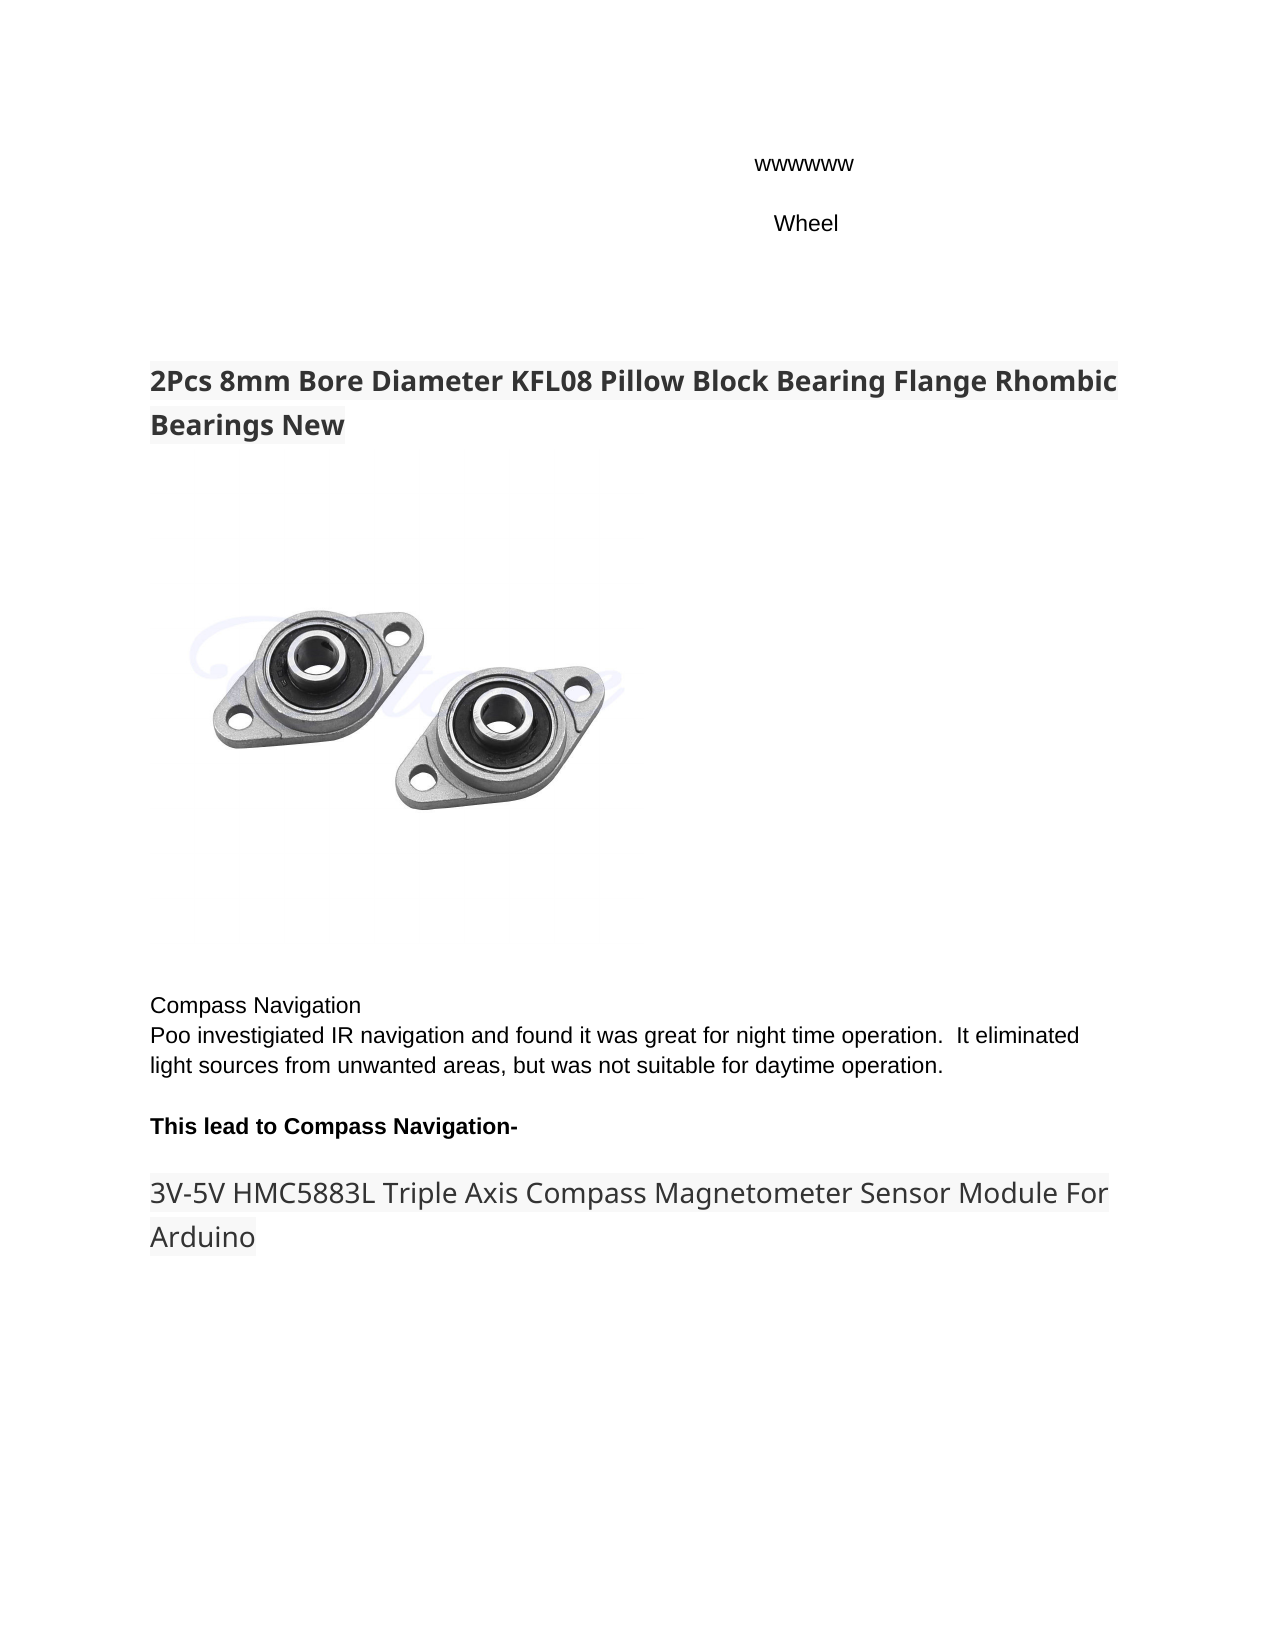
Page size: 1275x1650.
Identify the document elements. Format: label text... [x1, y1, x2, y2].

text 2Pcs 8mm Bore Diameter KFL08 Pillow Block Bearing Flange Rhombic Bearings New [150, 361, 1125, 444]
text wwwwww [150, 150, 1125, 176]
text 3V-5V HMC5883L Triple Axis Compass Magnetometer Sensor Module For Arduino [150, 1173, 1125, 1256]
text This lead to Compass Navigation- [150, 1113, 1125, 1139]
text Wheel [150, 210, 1125, 237]
picture [150, 449, 645, 944]
text Compass Navigation [150, 992, 1125, 1018]
text Poo investigiated IR navigation and found it was great for night time operation. It eliminated light sources from unwanted areas, but was not suitable for daytime operation. [150, 1022, 1125, 1079]
